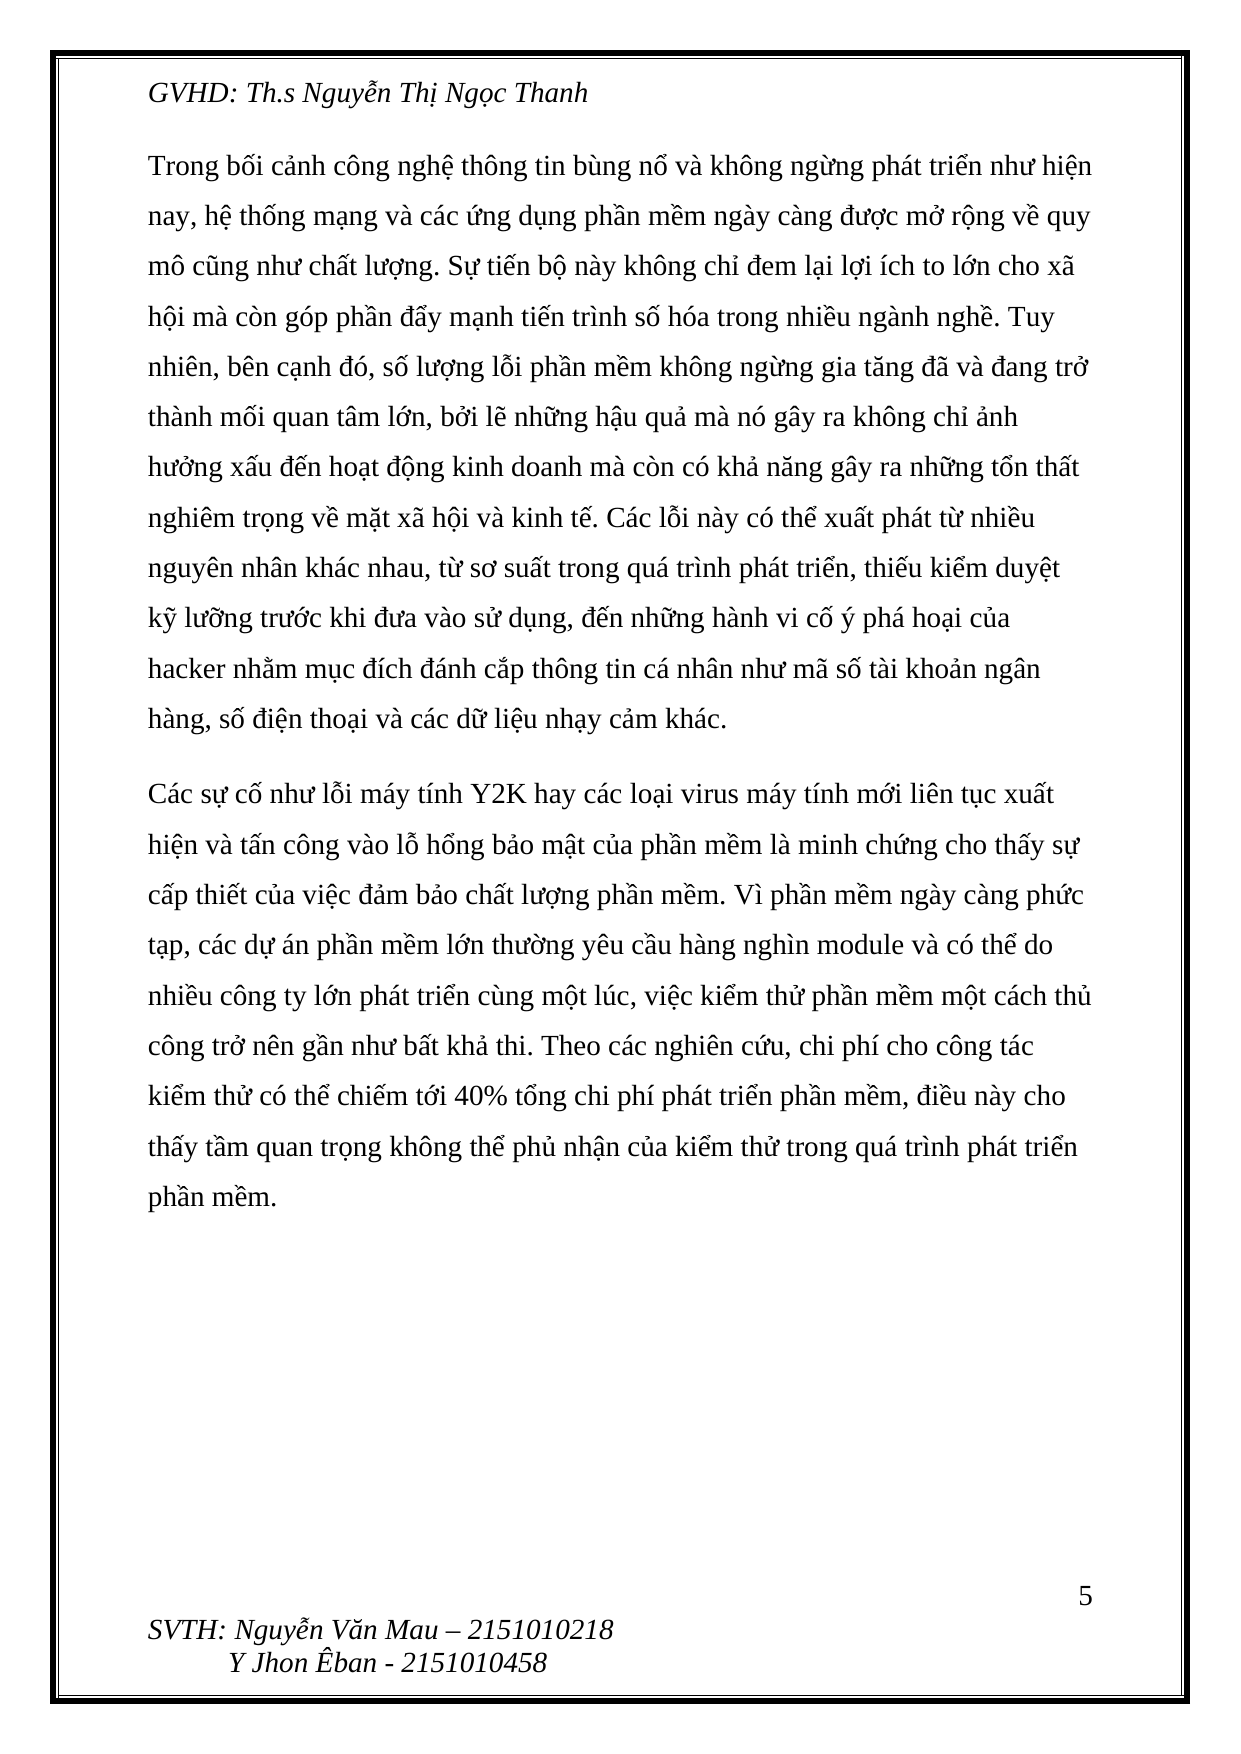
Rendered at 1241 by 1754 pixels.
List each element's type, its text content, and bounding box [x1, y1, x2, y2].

subtitle Trong bối cảnh công nghệ thông tin bùng nổ và không ngừng phát triển như hiện nay, hệ thống mạng và các ứng dụng phần mềm ngày càng được mở rộng về quy mô cũng như chất lượng. Sự tiến bộ này không chỉ đem lại lợi ích to lớn cho xã hội mà còn góp phần đẩy mạnh tiến trình số hóa trong nhiều ngành nghề. Tuy nhiên, bên cạnh đó, số lượng lỗi phần mềm không ngừng gia tăng đã và đang trở thành mối quan tâm lớn, bởi lẽ những hậu quả mà nó gây ra không chỉ ảnh hưởng xấu đến hoạt động kinh doanh mà còn có khả năng gây ra những tổn thất nghiêm trọng về mặt xã hội và kinh tế. Các lỗi này có thể xuất phát từ nhiều nguyên nhân khác nhau, từ sơ suất trong quá trình phát triển, thiếu kiểm duyệt kỹ lưỡng trước khi đưa vào sử dụng, đến những hành vi cố ý phá hoại của hacker nhằm mục đích đánh cắp thông tin cá nhân như mã số tài khoản ngân hàng, số điện thoại và các dữ liệu nhạy cảm khác. [148, 148, 1092, 735]
subtitle Các sự cố như lỗi máy tính Y2K hay các loại virus máy tính mới liên tục xuất hiện và tấn công vào lỗ hổng bảo mật của phần mềm là minh chứng cho thấy sự cấp thiết của việc đảm bảo chất lượng phần mềm. Vì phần mềm ngày càng phức tạp, các dự án phần mềm lớn thường yêu cầu hàng nghìn module và có thể do nhiều công ty lớn phát triển cùng một lúc, việc kiểm thử phần mềm một cách thủ công trở nên gần như bất khả thi. Theo các nghiên cứu, chi phí cho công tác kiểm thử có thể chiếm tới 40% tổng chi phí phát triển phần mềm, điều này cho thấy tầm quan trọng không thể phủ nhận của kiểm thử trong quá trình phát triển phần mềm. [148, 776, 1092, 1212]
